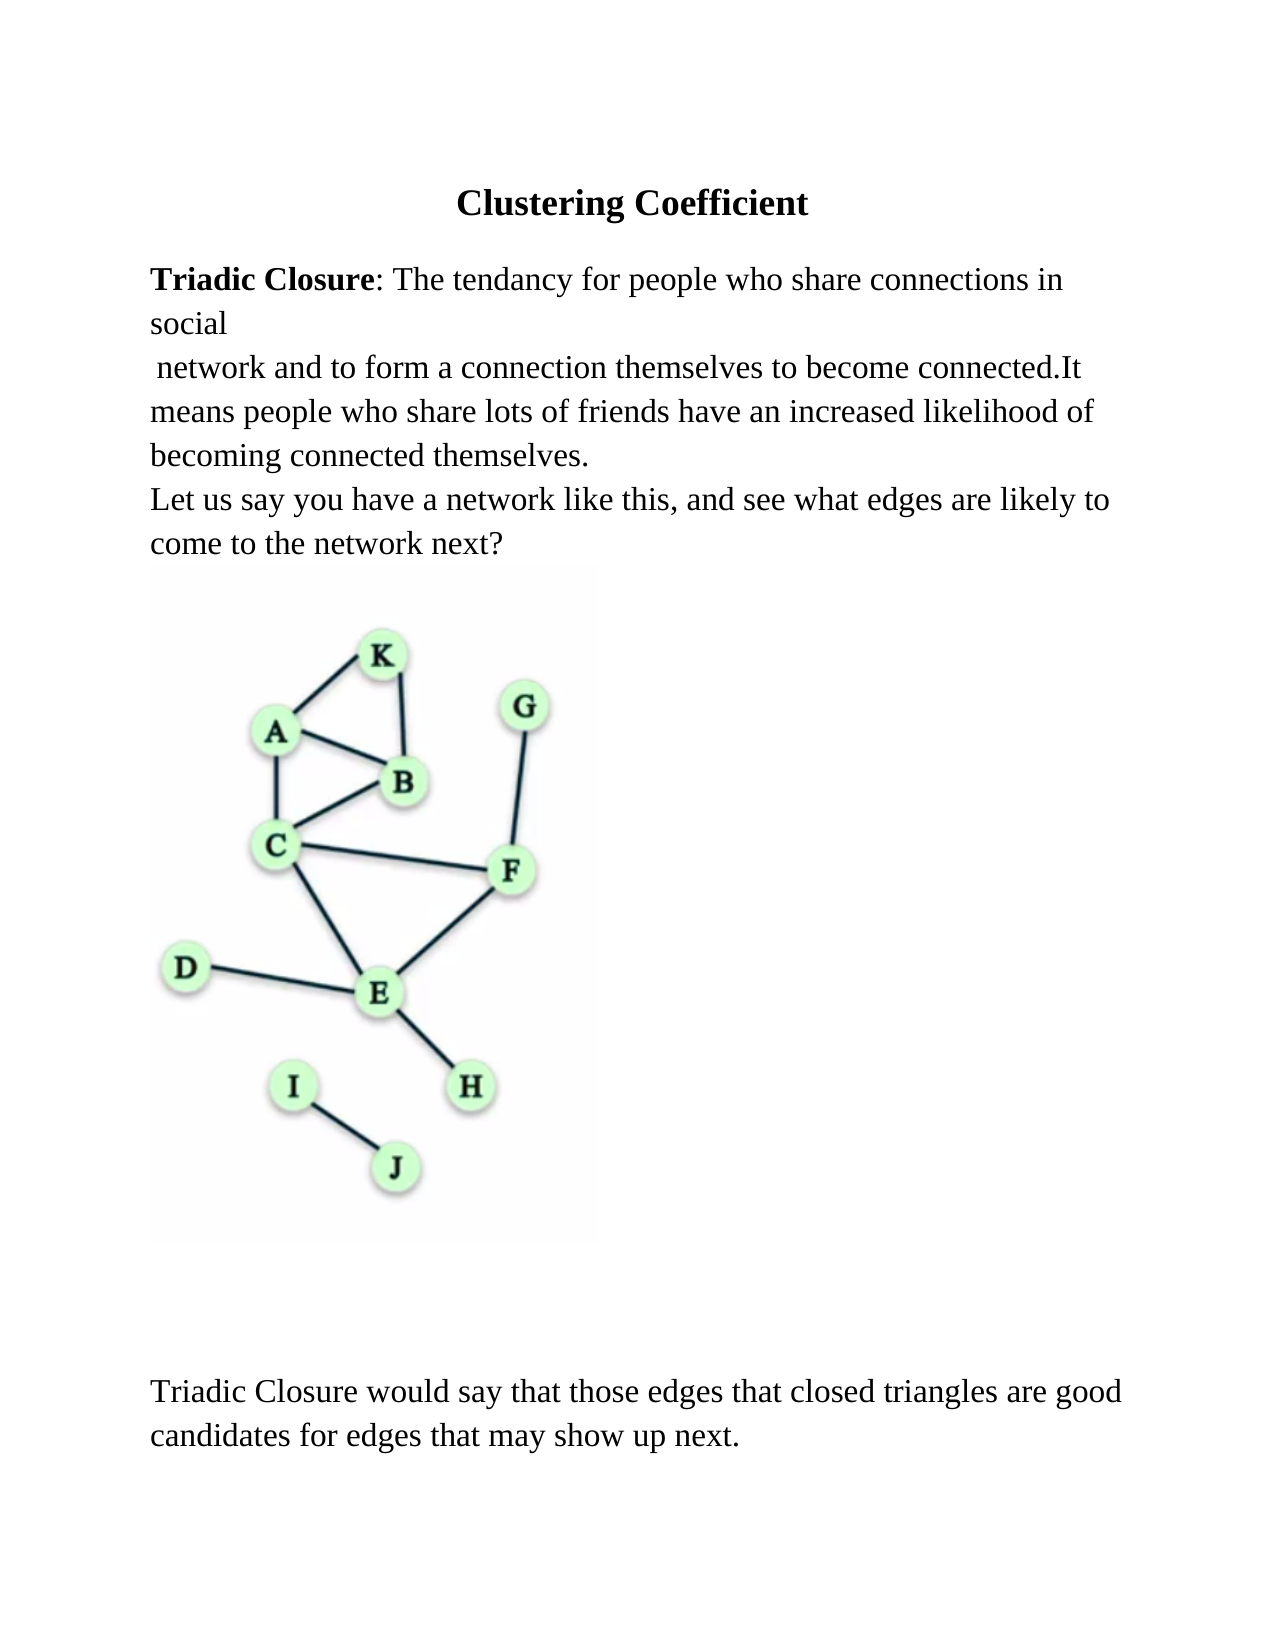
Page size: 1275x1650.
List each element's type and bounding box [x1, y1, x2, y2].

text [150, 180, 1125, 1454]
picture [150, 565, 598, 1245]
